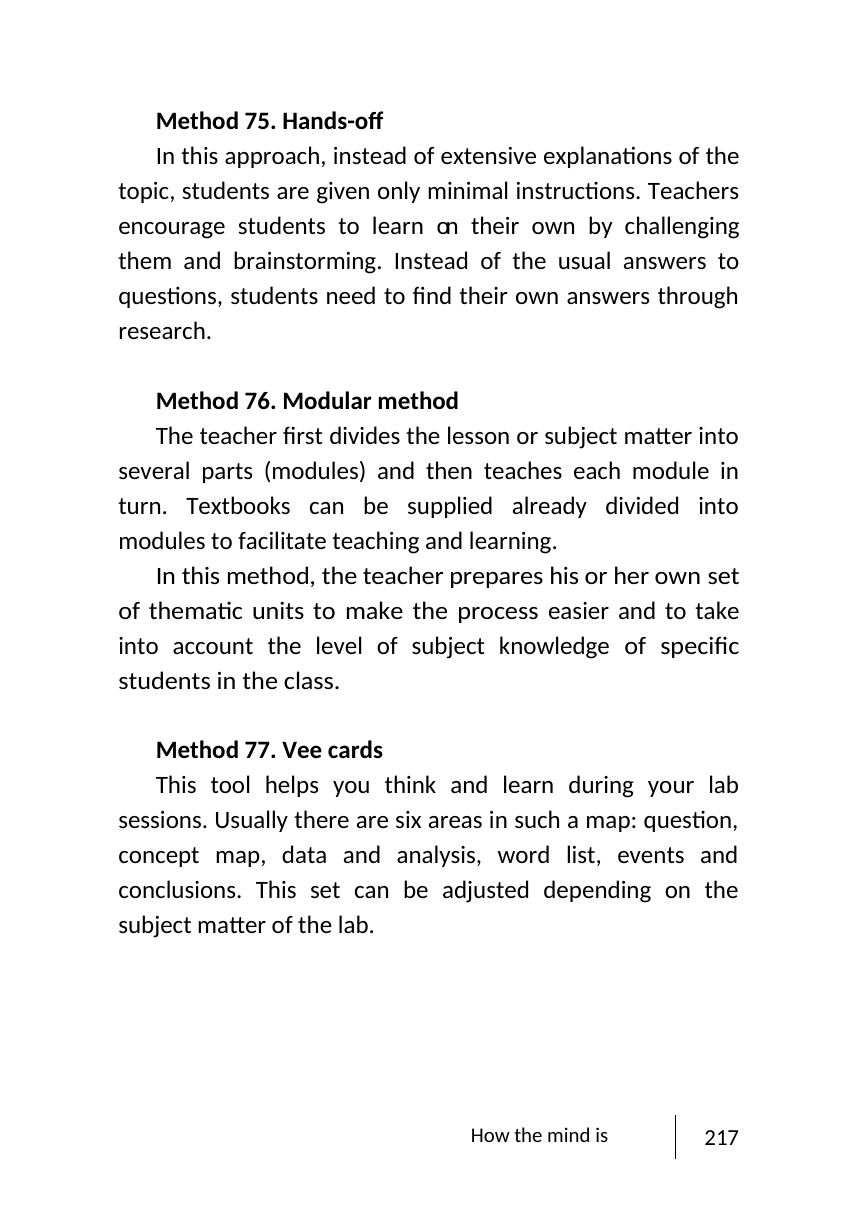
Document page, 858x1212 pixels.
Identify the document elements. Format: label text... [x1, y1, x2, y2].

text In this method, the teacher prepares his or her own set of thematic units to make the process easier and to take into account the level of subject knowledge of specific students in the class. [118, 560, 739, 695]
text In this approach, instead of extensive explanations of the topic, students are given only minimal instructions. Teachers encourage students to learn on their own by challenging them and brainstorming. Instead of the usual answers to questions, students need to find their own answers through research. [118, 140, 740, 346]
subtitle Method 77. Vee cards [156, 734, 751, 764]
subtitle Method 76. Modular method [156, 385, 751, 415]
subtitle Method 75. Hands-off [156, 105, 751, 136]
text This tool helps you think and learn during your lab sessions. Usually there are six areas in such a map: question, concept map, data and analysis, word list, events and conclusions. This set can be adjusted depending on the subject matter of the lab. [118, 769, 739, 939]
text The teacher first divides the lesson or subject matter into several parts (modules) and then teaches each module in turn. Textbooks can be supplied already divided into modules to facilitate teaching and learning. [118, 420, 739, 555]
